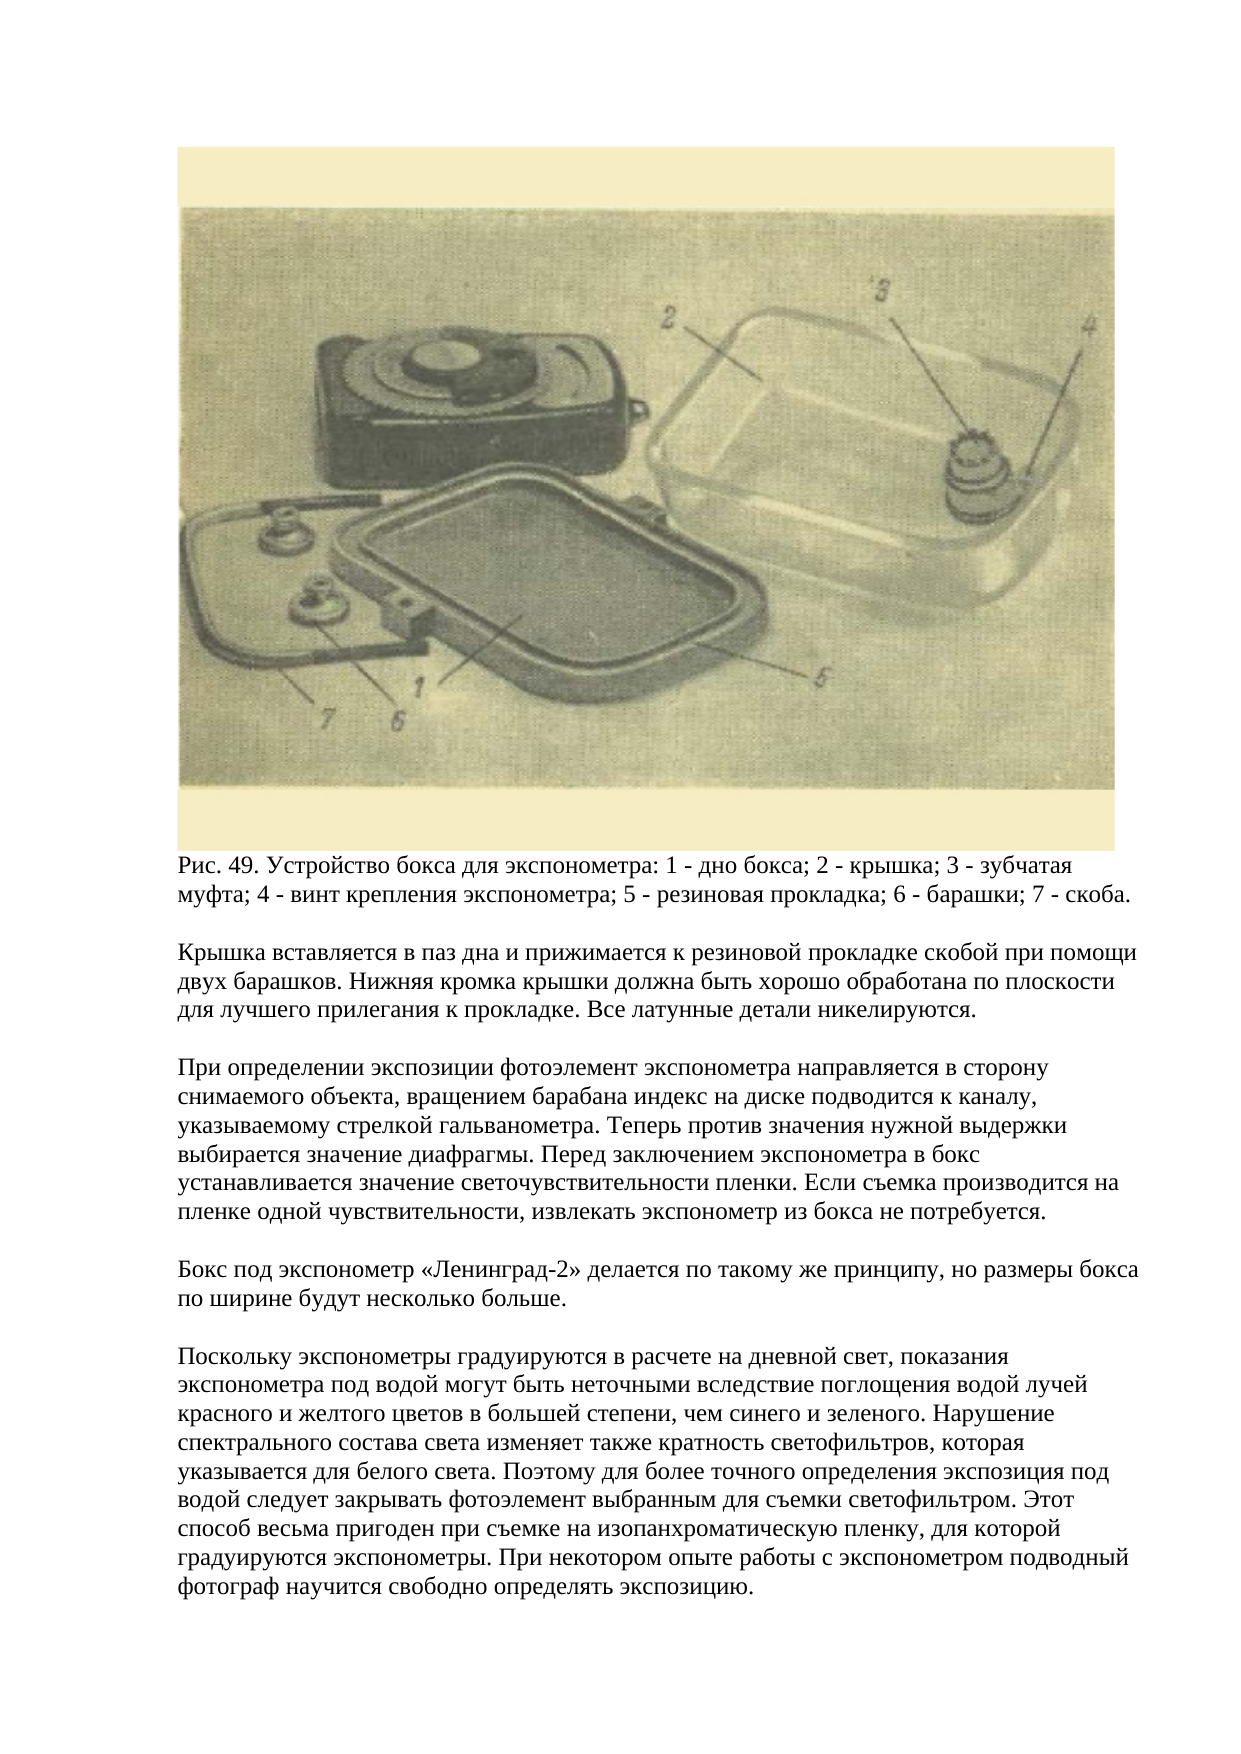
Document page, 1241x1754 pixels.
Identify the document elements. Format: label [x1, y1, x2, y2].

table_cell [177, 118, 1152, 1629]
picture [177, 147, 1115, 851]
